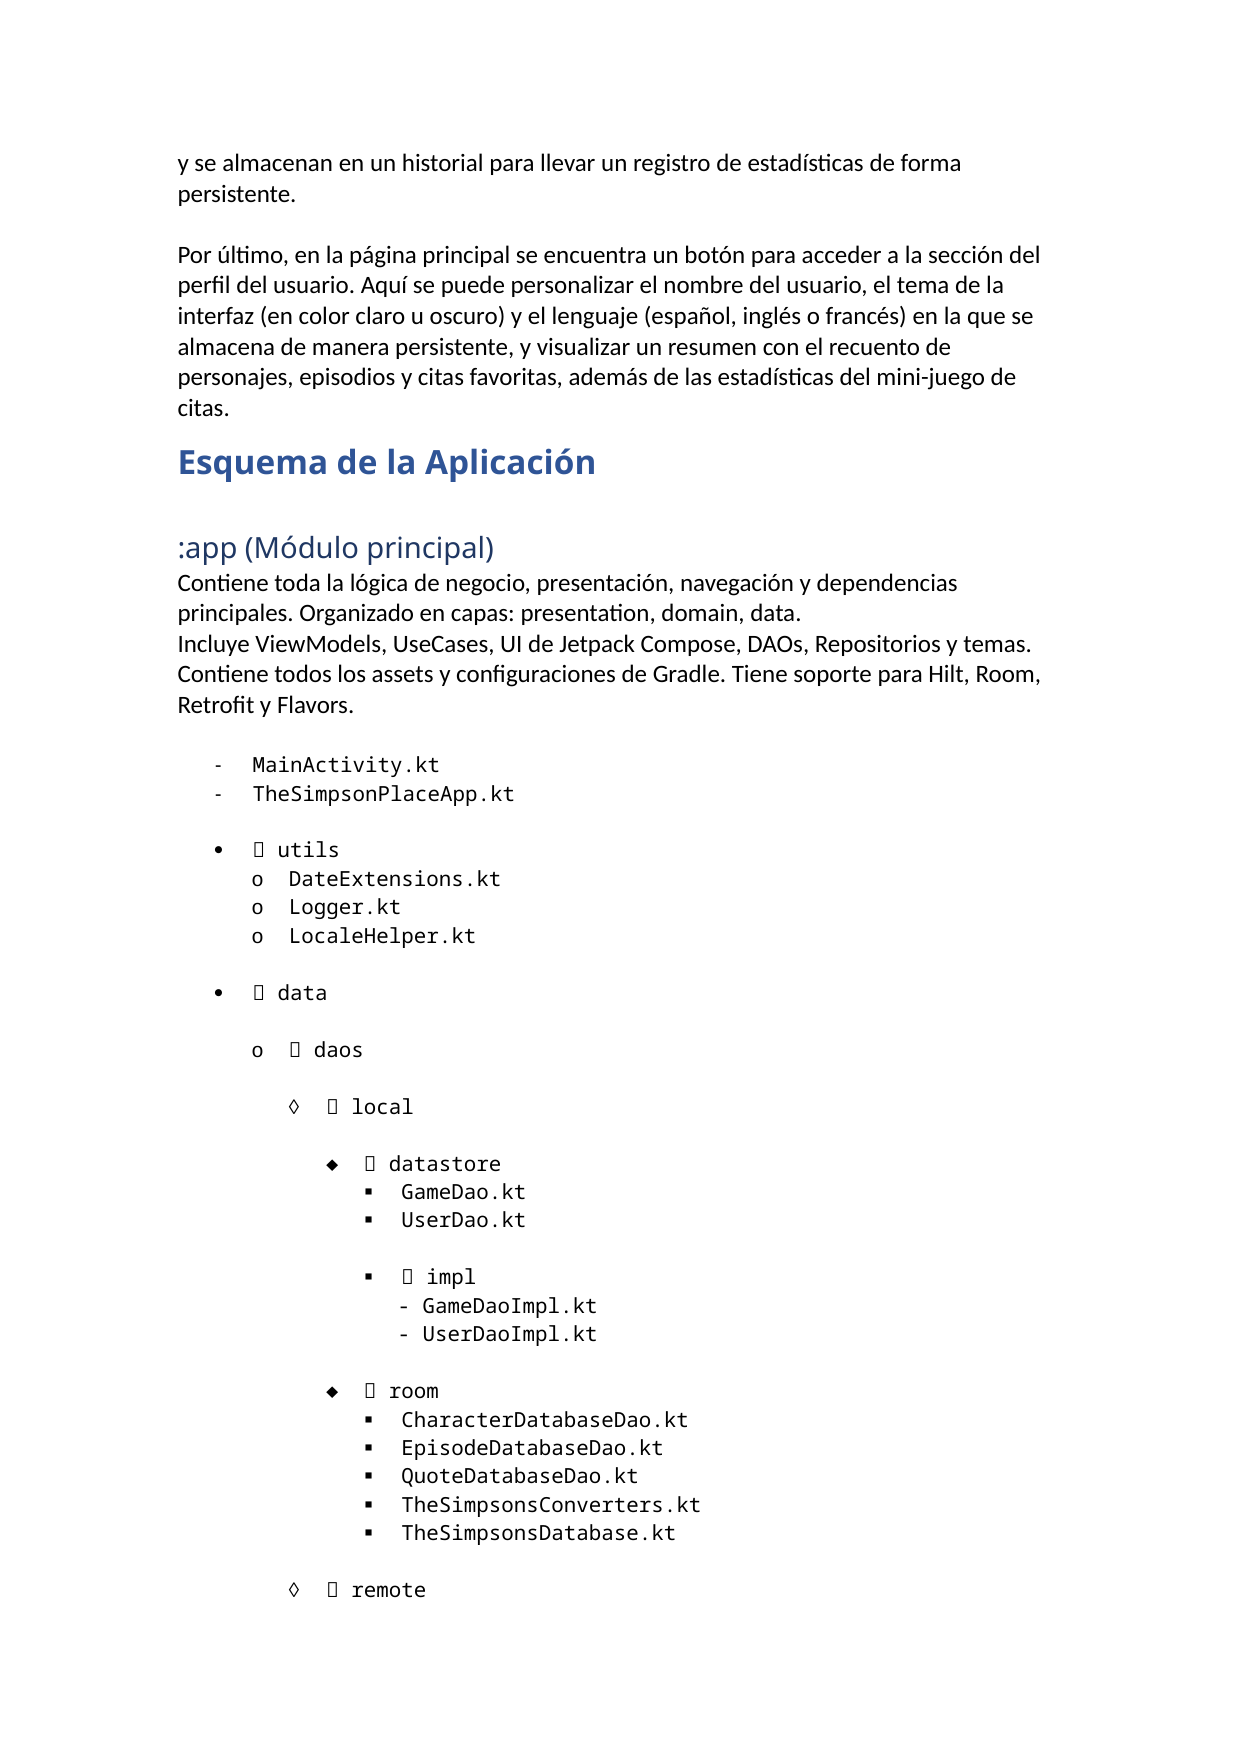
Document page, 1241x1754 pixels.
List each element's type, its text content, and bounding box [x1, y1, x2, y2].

text Contiene toda la lógica de negocio, presentación, navegación y dependencias principales. Organizado en capas: presentation, domain, data. [177, 567, 1063, 628]
list local [288, 1092, 1063, 1120]
list TheSimpsonPlaceApp.kt [215, 779, 1063, 807]
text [177, 148, 1063, 209]
text Incluye ViewModels, UseCases, UI de Jetpack Compose, DAOs, Repositorios y temas. [177, 628, 1063, 659]
list remote [288, 1575, 1063, 1604]
list EpisodeDatabaseDao.kt [363, 1433, 1063, 1462]
subtitle Esquema de la Aplicación [177, 439, 1063, 484]
list Logger.kt [251, 892, 1063, 921]
list room [326, 1376, 1063, 1405]
list utils [215, 836, 1063, 864]
list MainActivity.kt [215, 750, 1063, 779]
list CharacterDatabaseDao.kt [363, 1405, 1063, 1433]
text Contiene todos los assets y configuraciones de Gradle. Tiene soporte para Hilt, Room, Retrofit y Flavors. [177, 659, 1063, 720]
list DateExtensions.kt [251, 864, 1063, 892]
list UserDao.kt [363, 1206, 1063, 1234]
list data [215, 978, 1063, 1006]
list daos [251, 1035, 1063, 1063]
text - GameDaoImpl.kt [397, 1291, 1063, 1319]
text - UserDaoImpl.kt [397, 1319, 1063, 1348]
list GameDao.kt [363, 1177, 1063, 1206]
list QuoteDatabaseDao.kt [363, 1462, 1063, 1490]
list datastore [326, 1149, 1063, 1177]
list TheSimpsonsDatabase.kt [363, 1518, 1063, 1547]
subtitle :app (Módulo principal) [177, 527, 1063, 567]
list impl [363, 1262, 1063, 1291]
list LocaleHelper.kt [251, 921, 1063, 949]
list TheSimpsonsConverters.kt [363, 1490, 1063, 1518]
text Por último, en la página principal se encuentra un botón para acceder a la sección del perfil del usuario. Aquí se puede personalizar el nombre del usuario, el tema de la interfaz (en color claro u oscuro) y el lenguaje (español, inglés o francés) en la que se almacena de manera persistente, y visualizar un resumen con el recuento de personajes, episodios y citas favoritas, además de las estadísticas del mini-juego de citas. [177, 239, 1063, 422]
